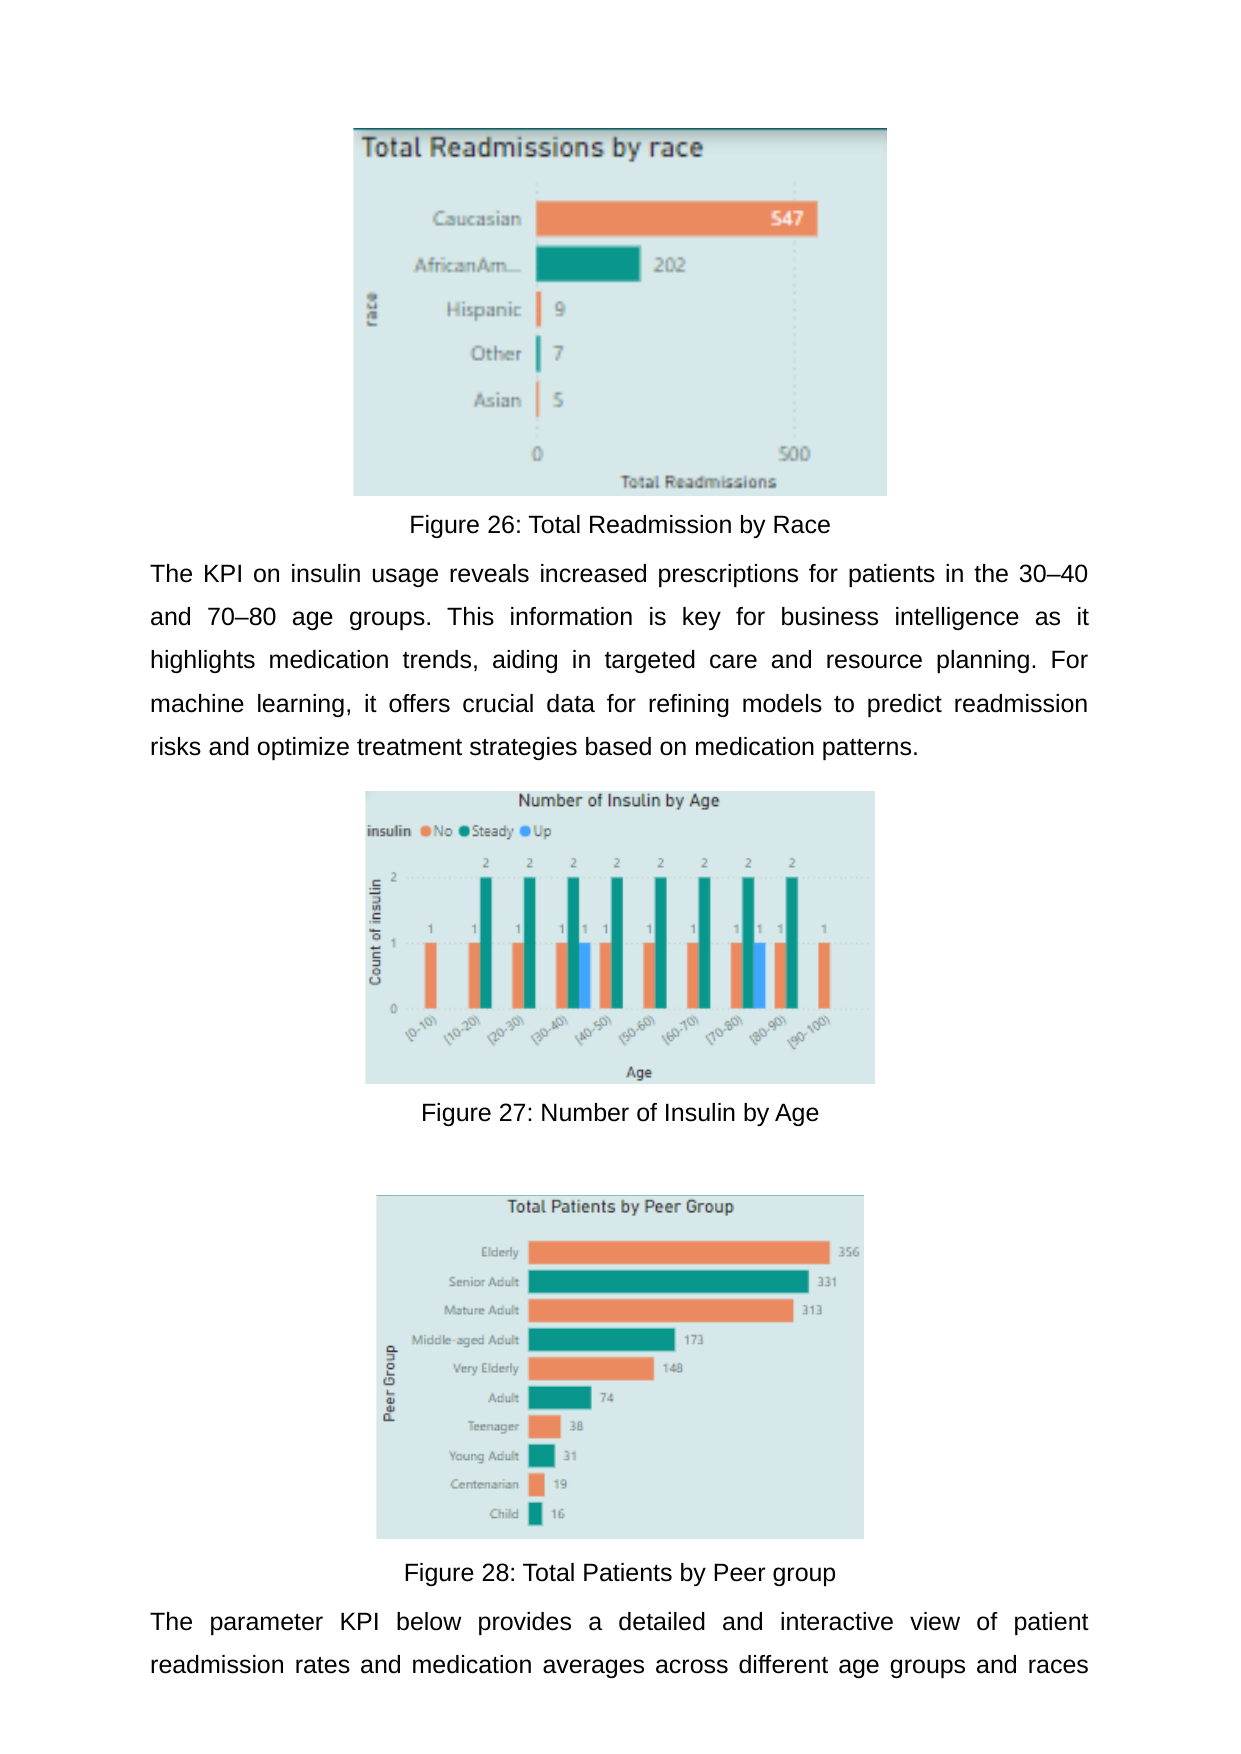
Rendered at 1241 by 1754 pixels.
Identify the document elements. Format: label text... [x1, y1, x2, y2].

text Figure 26: Total Readmission by Race [150, 510, 1090, 538]
text The KPI on insulin usage reveals increased prescriptions for patients in the 30–40 and 70–80 age groups. This information is key for business intelligence as it highlights medication trends, aiding in targeted care and resource planning. For machine learning, it offers crucial data for refining models to predict readmission risks and optimize treatment strategies based on medication patterns. [150, 559, 1090, 761]
picture [365, 791, 875, 1084]
picture [376, 1195, 864, 1539]
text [150, 1607, 1090, 1679]
picture [353, 128, 887, 496]
text Figure 27: Number of Insulin by Age [150, 1098, 1090, 1126]
text Figure 28: Total Patients by Peer group [150, 1558, 1090, 1586]
